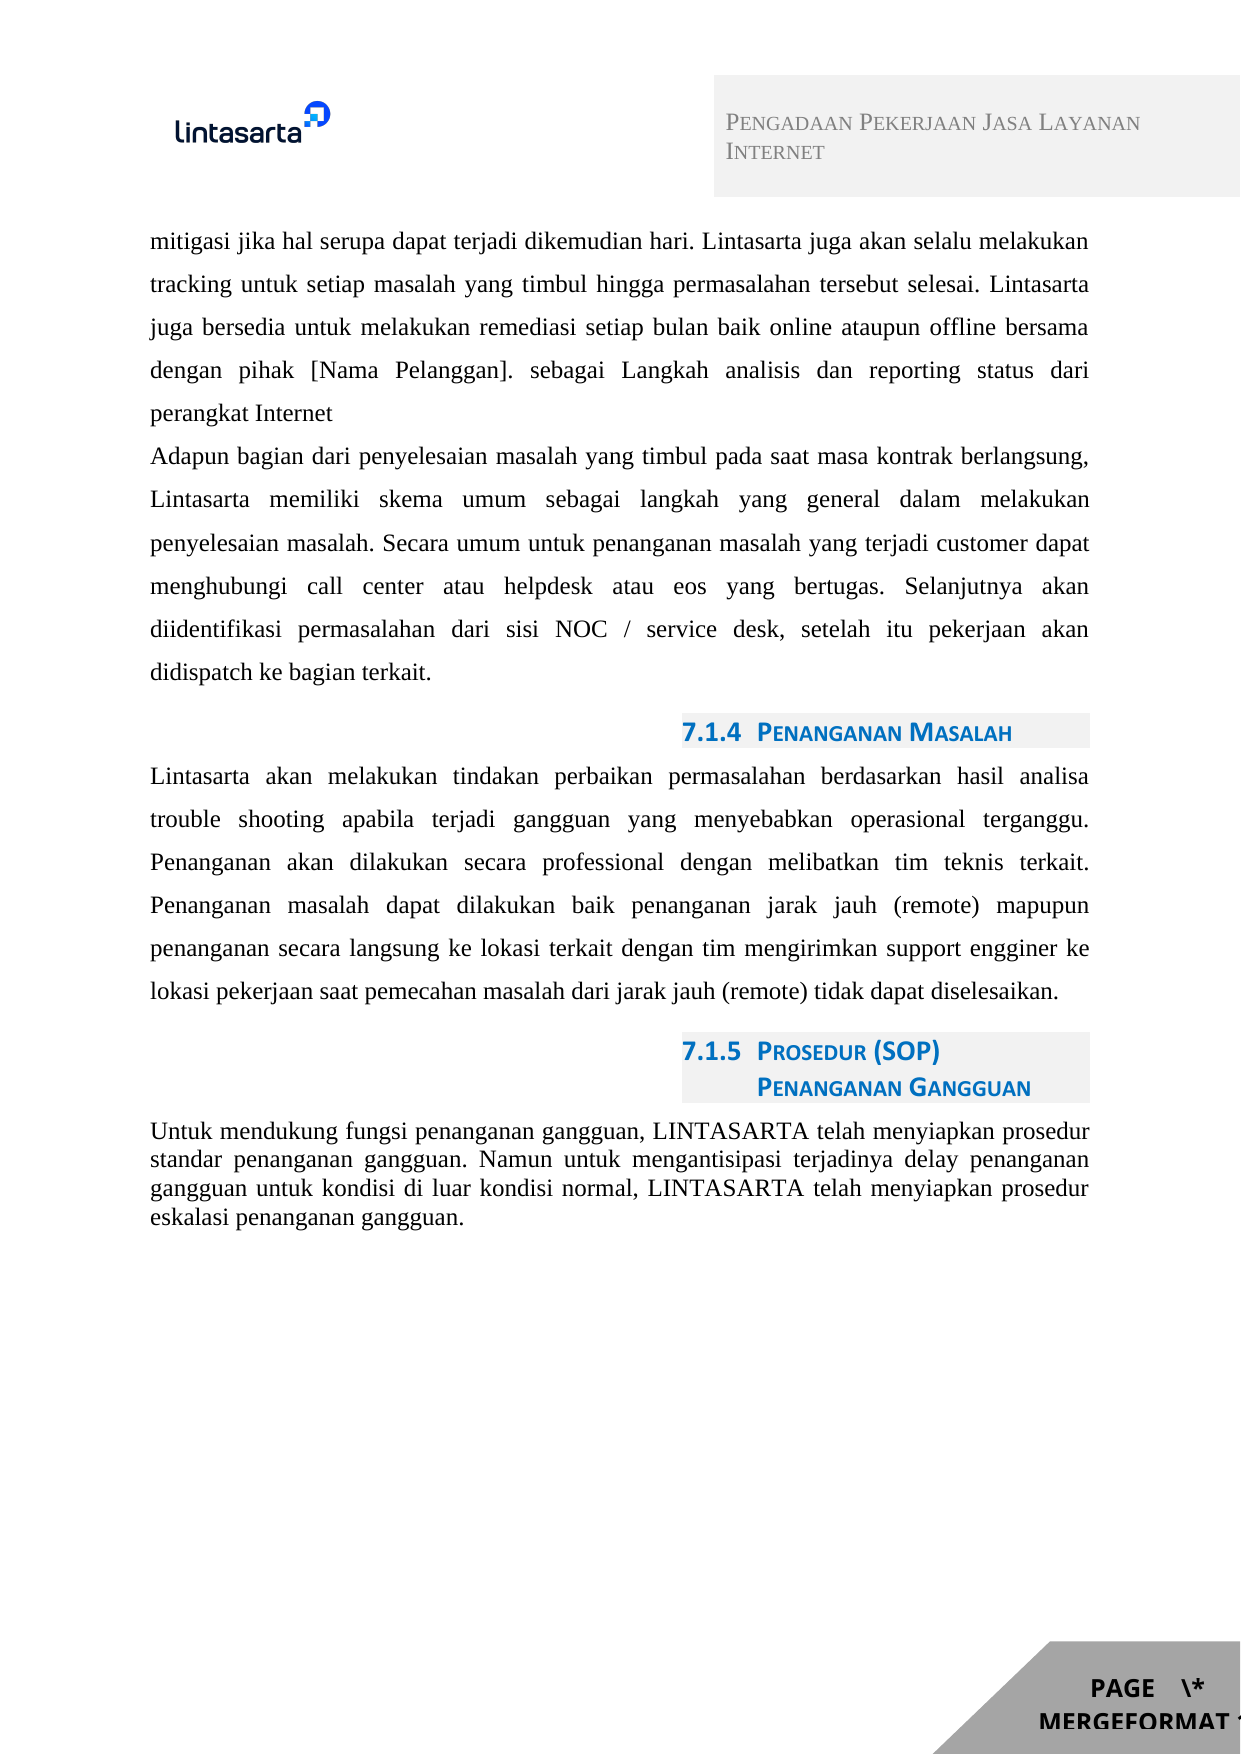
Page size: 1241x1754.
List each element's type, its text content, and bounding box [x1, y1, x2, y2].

picture [150, 75, 356, 169]
text Lintasarta akan melakukan tindakan perbaikan permasalahan berdasarkan hasil analisa trouble shooting apabila terjadi gangguan yang menyebabkan operasional terganggu. Penanganan akan dilakukan secara professional dengan melibatkan tim teknis terkait. Penanganan masalah dapat dilakukan baik penanganan jarak jauh (remote) mapupun penanganan secara langsung ke lokasi terkait dengan tim mengirimkan support engginer ke lokasi pekerjaan saat pemecahan masalah dari jarak jauh (remote) tidak dapat diselesaikan. [150, 761, 1090, 1005]
subtitle Penanganan Masalah [682, 713, 1090, 748]
text Untuk mendukung fungsi penanganan gangguan, LINTASARTA telah menyiapkan prosedur standar penanganan gangguan. Namun untuk mengantisipasi terjadinya delay penanganan gangguan untuk kondisi di luar kondisi normal, LINTASARTA telah menyiapkan prosedur eskalasi penanganan gangguan. [150, 1116, 1090, 1231]
subtitle Prosedur (SOP) Penanganan Gangguan [682, 1032, 1090, 1103]
text Adapun bagian dari penyelesaian masalah yang timbul pada saat masa kontrak berlangsung, Lintasarta memiliki skema umum sebagai langkah yang general dalam melakukan penyelesaian masalah. Secara umum untuk penanganan masalah yang terjadi customer dapat menghubungi call center atau helpdesk atau eos yang bertugas. Selanjutnya akan diidentifikasi permasalahan dari sisi NOC / service desk, setelah itu pekerjaan akan didispatch ke bagian terkait. [150, 441, 1090, 686]
